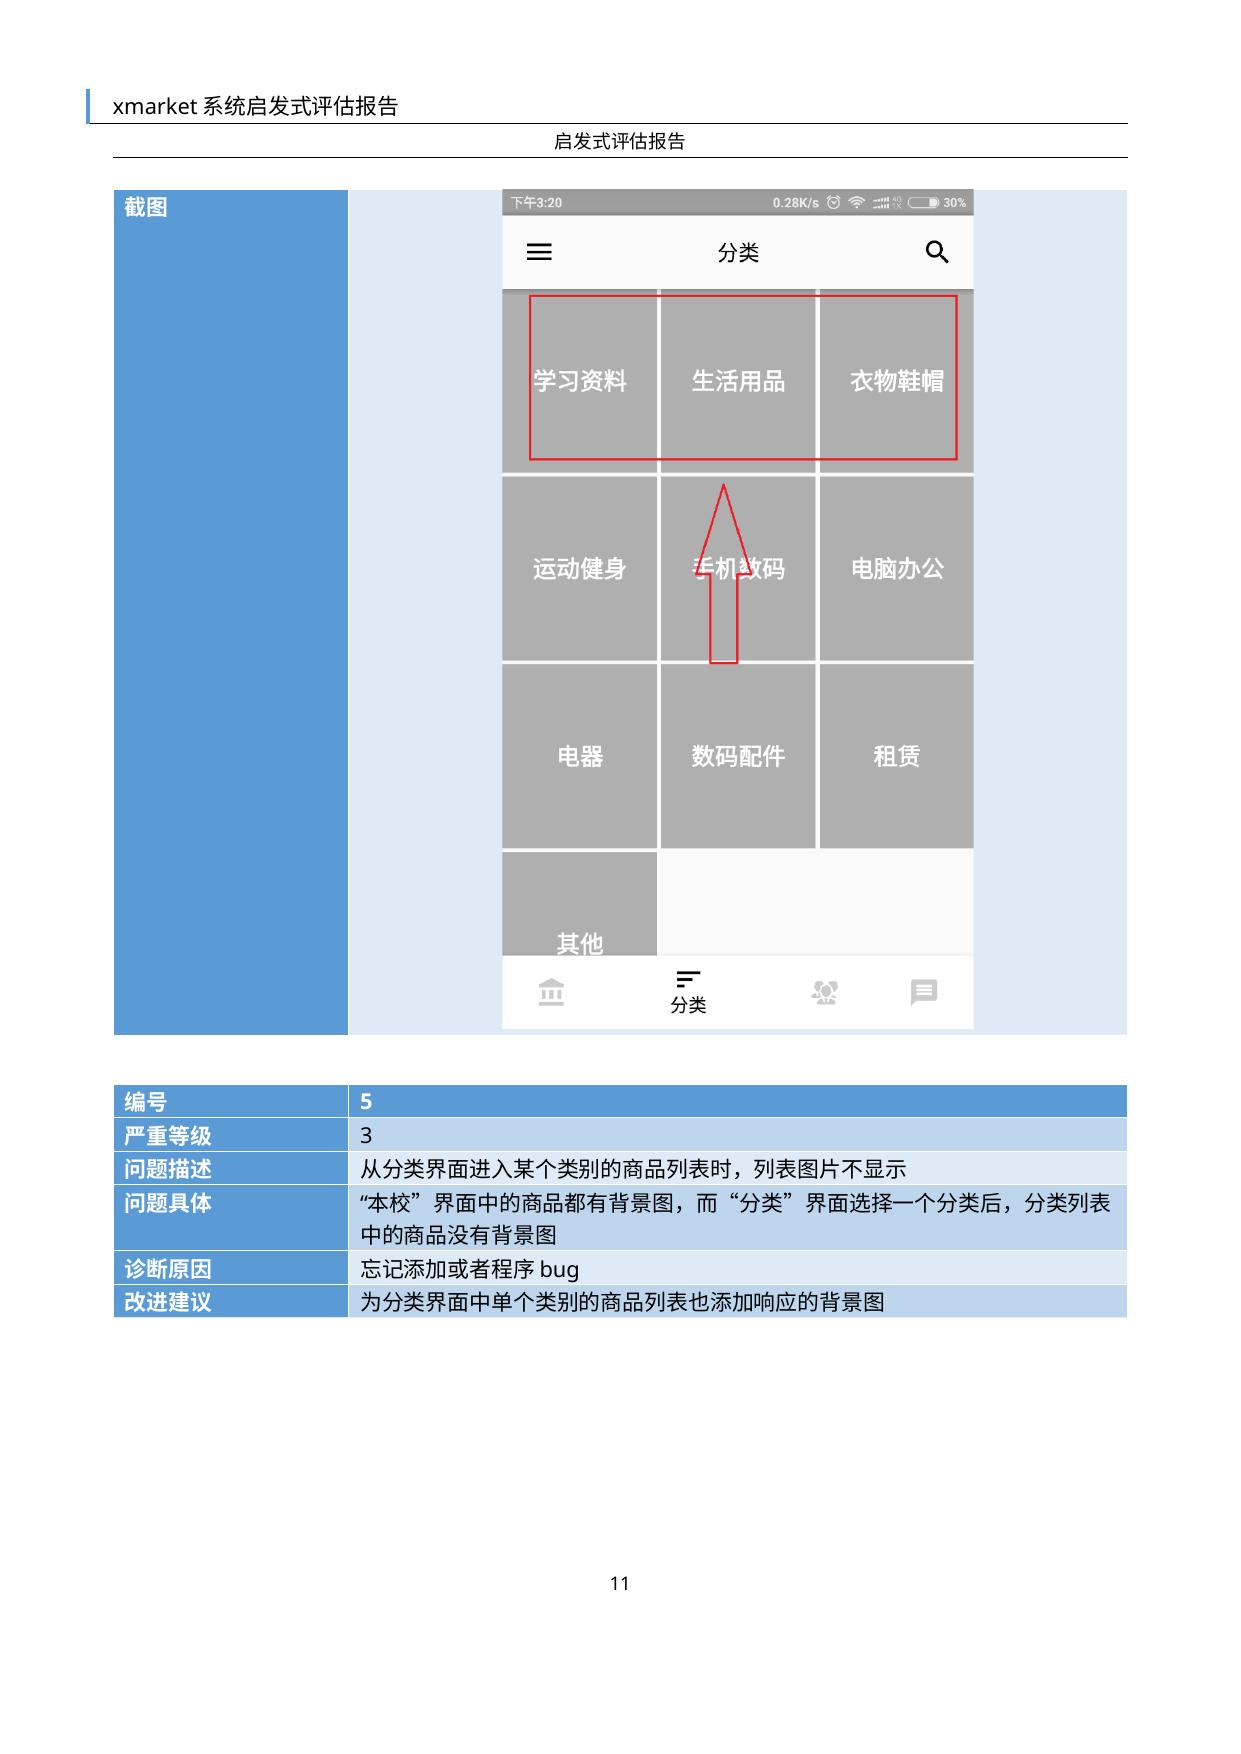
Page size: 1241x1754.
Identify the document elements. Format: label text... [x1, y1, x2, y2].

table_header 编号 [114, 1085, 348, 1117]
table_cell 问题具体 [114, 1185, 348, 1250]
table_cell “本校”界面中的商品都有背景图，而“分类”界面选择一个分类后，分类列表中的商品没有背景图 [349, 1185, 1127, 1250]
table_cell 从分类界面进入某个类别的商品列表时，列表图片不显示 [349, 1152, 1127, 1184]
table_cell 3 [349, 1118, 1127, 1151]
picture [502, 189, 974, 1029]
table_cell 为分类界面中单个类别的商品列表也添加响应的背景图 [349, 1285, 1127, 1317]
table_cell 诊断原因 [114, 1251, 348, 1284]
table_cell 严重等级 [114, 1118, 348, 1151]
table_cell 改进建议 [114, 1285, 348, 1317]
table_cell [349, 190, 1127, 1035]
table_cell 问题描述 [114, 1152, 348, 1184]
table_cell 截图 [114, 190, 348, 1035]
table_cell 忘记添加或者程序bug [349, 1251, 1127, 1284]
table_header 5 [349, 1085, 1127, 1117]
